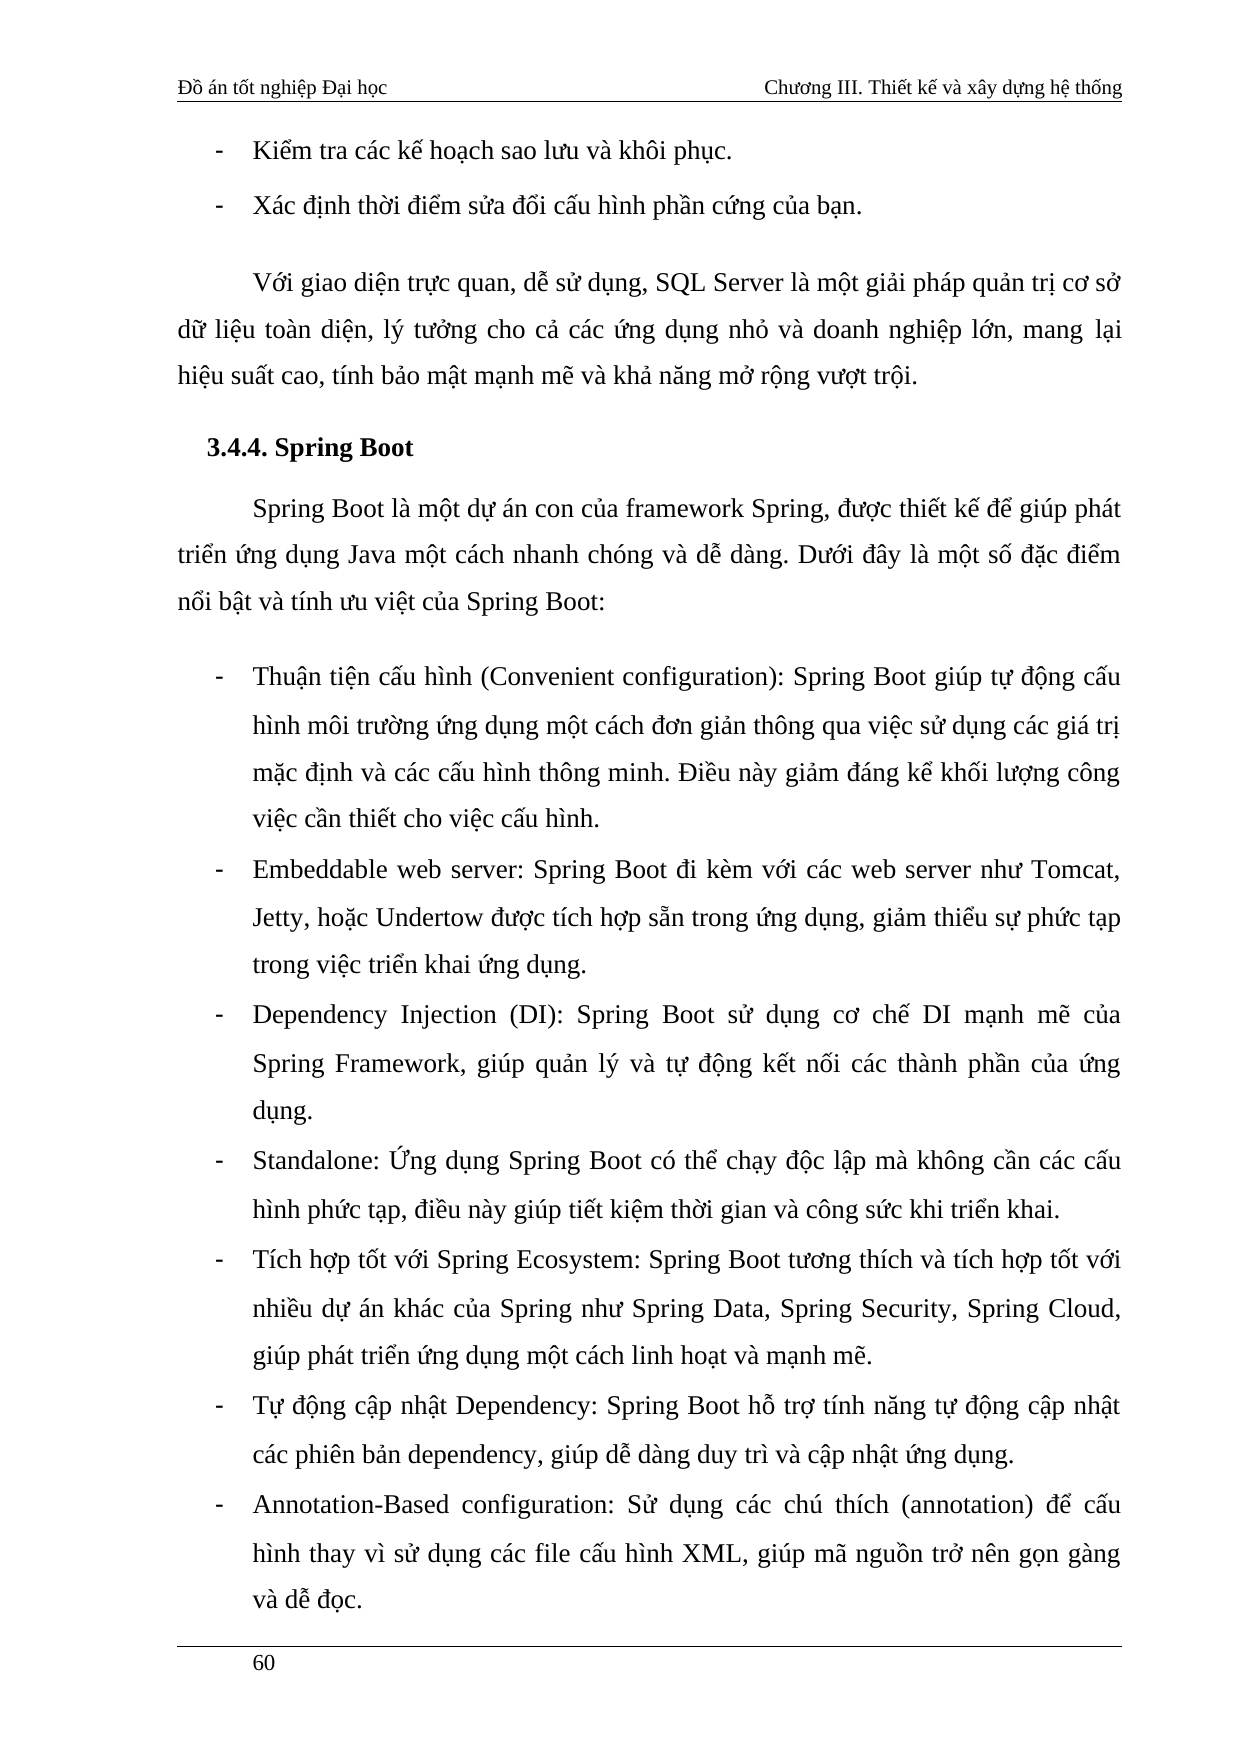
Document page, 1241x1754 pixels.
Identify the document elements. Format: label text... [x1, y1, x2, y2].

list Tích hợp tốt với Spring Ecosystem: Spring Boot tương thích và tích hợp tốt với nhiều dự án khác của Spring như Spring Data, Spring Security, Spring Cloud, giúp phát triển ứng dụng một cách linh hoạt và mạnh mẽ. [215, 1240, 1122, 1370]
list Dependency Injection (DI): Spring Boot sử dụng cơ chế DI mạnh mẽ của Spring Framework, giúp quản lý và tự động kết nối các thành phần của ứng dụng. [215, 995, 1122, 1125]
list Thuận tiện cấu hình (Convenient configuration): Spring Boot giúp tự động cấu hình môi trường ứng dụng một cách đơn giản thông qua việc sử dụng các giá trị mặc định và các cấu hình thông minh. Điều này giảm đáng kể khối lượng công việc cần thiết cho việc cấu hình. [215, 657, 1122, 834]
list Standalone: Ứng dụng Spring Boot có thể chạy độc lập mà không cần các cấu hình phức tạp, điều này giúp tiết kiệm thời gian và công sức khi triển khai. [215, 1141, 1122, 1224]
text Spring Boot là một dự án con của framework Spring, được thiết kế để giúp phát triển ứng dụng Java một cách nhanh chóng và dễ dàng. Dưới đây là một số đặc điểm nổi bật và tính ưu việt của Spring Boot: [177, 492, 1122, 616]
list Annotation-Based configuration: Sử dụng các chú thích (annotation) để cấu hình thay vì sử dụng các file cấu hình XML, giúp mã nguồn trở nên gọn gàng và dễ đọc. [215, 1484, 1122, 1615]
list Embeddable web server: Spring Boot đi kèm với các web server như Tomcat, Jetty, hoặc Undertow được tích hợp sẵn trong ứng dụng, giảm thiểu sự phức tạp trong việc triển khai ứng dụng. [215, 849, 1122, 979]
list Tự động cập nhật Dependency: Spring Boot hỗ trợ tính năng tự động cập nhật các phiên bản dependency, giúp dễ dàng duy trì và cập nhật ứng dụng. [215, 1385, 1122, 1469]
text Với giao diện trực quan, dễ sử dụng, SQL Server là một giải pháp quản trị cơ sở dữ liệu toàn diện, lý tưởng cho cả các ứng dụng nhỏ và doanh nghiệp lớn, mang lại hiệu suất cao, tính bảo mật mạnh mẽ và khả năng mở rộng vượt trội. [177, 266, 1122, 391]
list Xác định thời điểm sửa đổi cấu hình phần cứng của bạn. [215, 186, 1122, 223]
subtitle 3.4.4. Spring Boot [207, 431, 1122, 462]
list Kiểm tra các kế hoạch sao lưu và khôi phục. [215, 130, 1122, 167]
